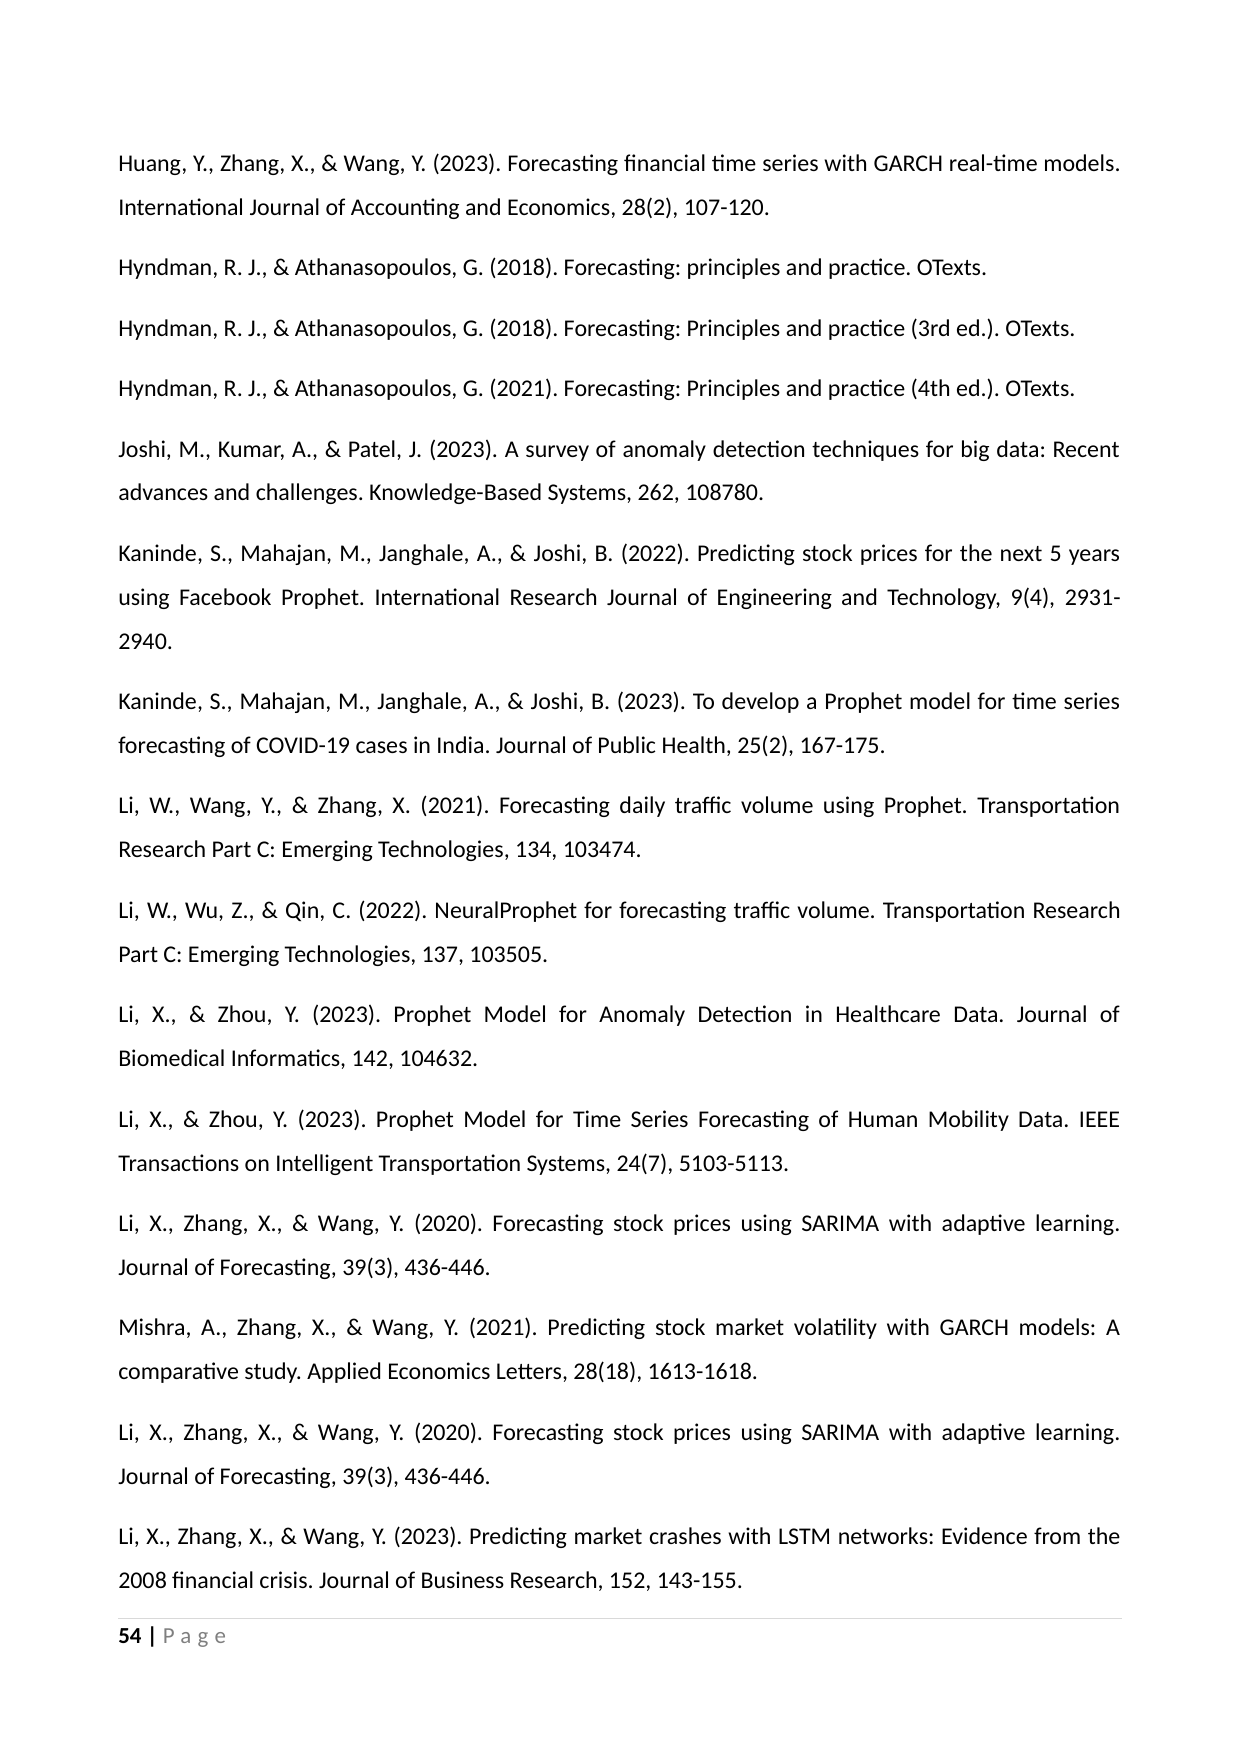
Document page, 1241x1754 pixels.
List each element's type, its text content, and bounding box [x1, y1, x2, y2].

text Li, W., Wu, Z., & Qin, C. (2022). NeuralProphet for forecasting traffic volume. Transportation Research Part C: Emerging Technologies, 137, 103505. [118, 895, 1122, 968]
text Li, X., & Zhou, Y. (2023). Prophet Model for Time Series Forecasting of Human Mobility Data. IEEE Transactions on Intelligent Transportation Systems, 24(7), 5103-5113. [118, 1104, 1122, 1177]
text Li, X., & Zhou, Y. (2023). Prophet Model for Anomaly Detection in Healthcare Data. Journal of Biomedical Informatics, 142, 104632. [118, 999, 1122, 1072]
text Huang, Y., Zhang, X., & Wang, Y. (2023). Forecasting financial time series with GARCH real-time models. International Journal of Accounting and Economics, 28(2), 107-120. [118, 148, 1122, 221]
text Joshi, M., Kumar, A., & Patel, J. (2023). A survey of anomaly detection techniques for big data: Recent advances and challenges. Knowledge-Based Systems, 262, 108780. [118, 434, 1122, 507]
text Hyndman, R. J., & Athanasopoulos, G. (2021). Forecasting: Principles and practice (4th ed.). OTexts. [118, 373, 1122, 402]
text Hyndman, R. J., & Athanasopoulos, G. (2018). Forecasting: principles and practice. OTexts. [118, 252, 1122, 281]
text Li, X., Zhang, X., & Wang, Y. (2020). Forecasting stock prices using SARIMA with adaptive learning. Journal of Forecasting, 39(3), 436-446. [118, 1417, 1122, 1490]
text Kaninde, S., Mahajan, M., Janghale, A., & Joshi, B. (2022). Predicting stock prices for the next 5 years using Facebook Prophet. International Research Journal of Engineering and Technology, 9(4), 2931-2940. [118, 538, 1122, 655]
text Hyndman, R. J., & Athanasopoulos, G. (2018). Forecasting: Principles and practice (3rd ed.). OTexts. [118, 313, 1122, 342]
text Kaninde, S., Mahajan, M., Janghale, A., & Joshi, B. (2023). To develop a Prophet model for time series forecasting of COVID-19 cases in India. Journal of Public Health, 25(2), 167-175. [118, 686, 1122, 759]
text Mishra, A., Zhang, X., & Wang, Y. (2021). Predicting stock market volatility with GARCH models: A comparative study. Applied Economics Letters, 28(18), 1613-1618. [118, 1312, 1122, 1386]
text Li, X., Zhang, X., & Wang, Y. (2023). Predicting market crashes with LSTM networks: Evidence from the 2008 financial crisis. Journal of Business Research, 152, 143-155. [118, 1521, 1122, 1594]
text Li, X., Zhang, X., & Wang, Y. (2020). Forecasting stock prices using SARIMA with adaptive learning. Journal of Forecasting, 39(3), 436-446. [118, 1208, 1122, 1281]
text Li, W., Wang, Y., & Zhang, X. (2021). Forecasting daily traffic volume using Prophet. Transportation Research Part C: Emerging Technologies, 134, 103474. [118, 791, 1122, 864]
